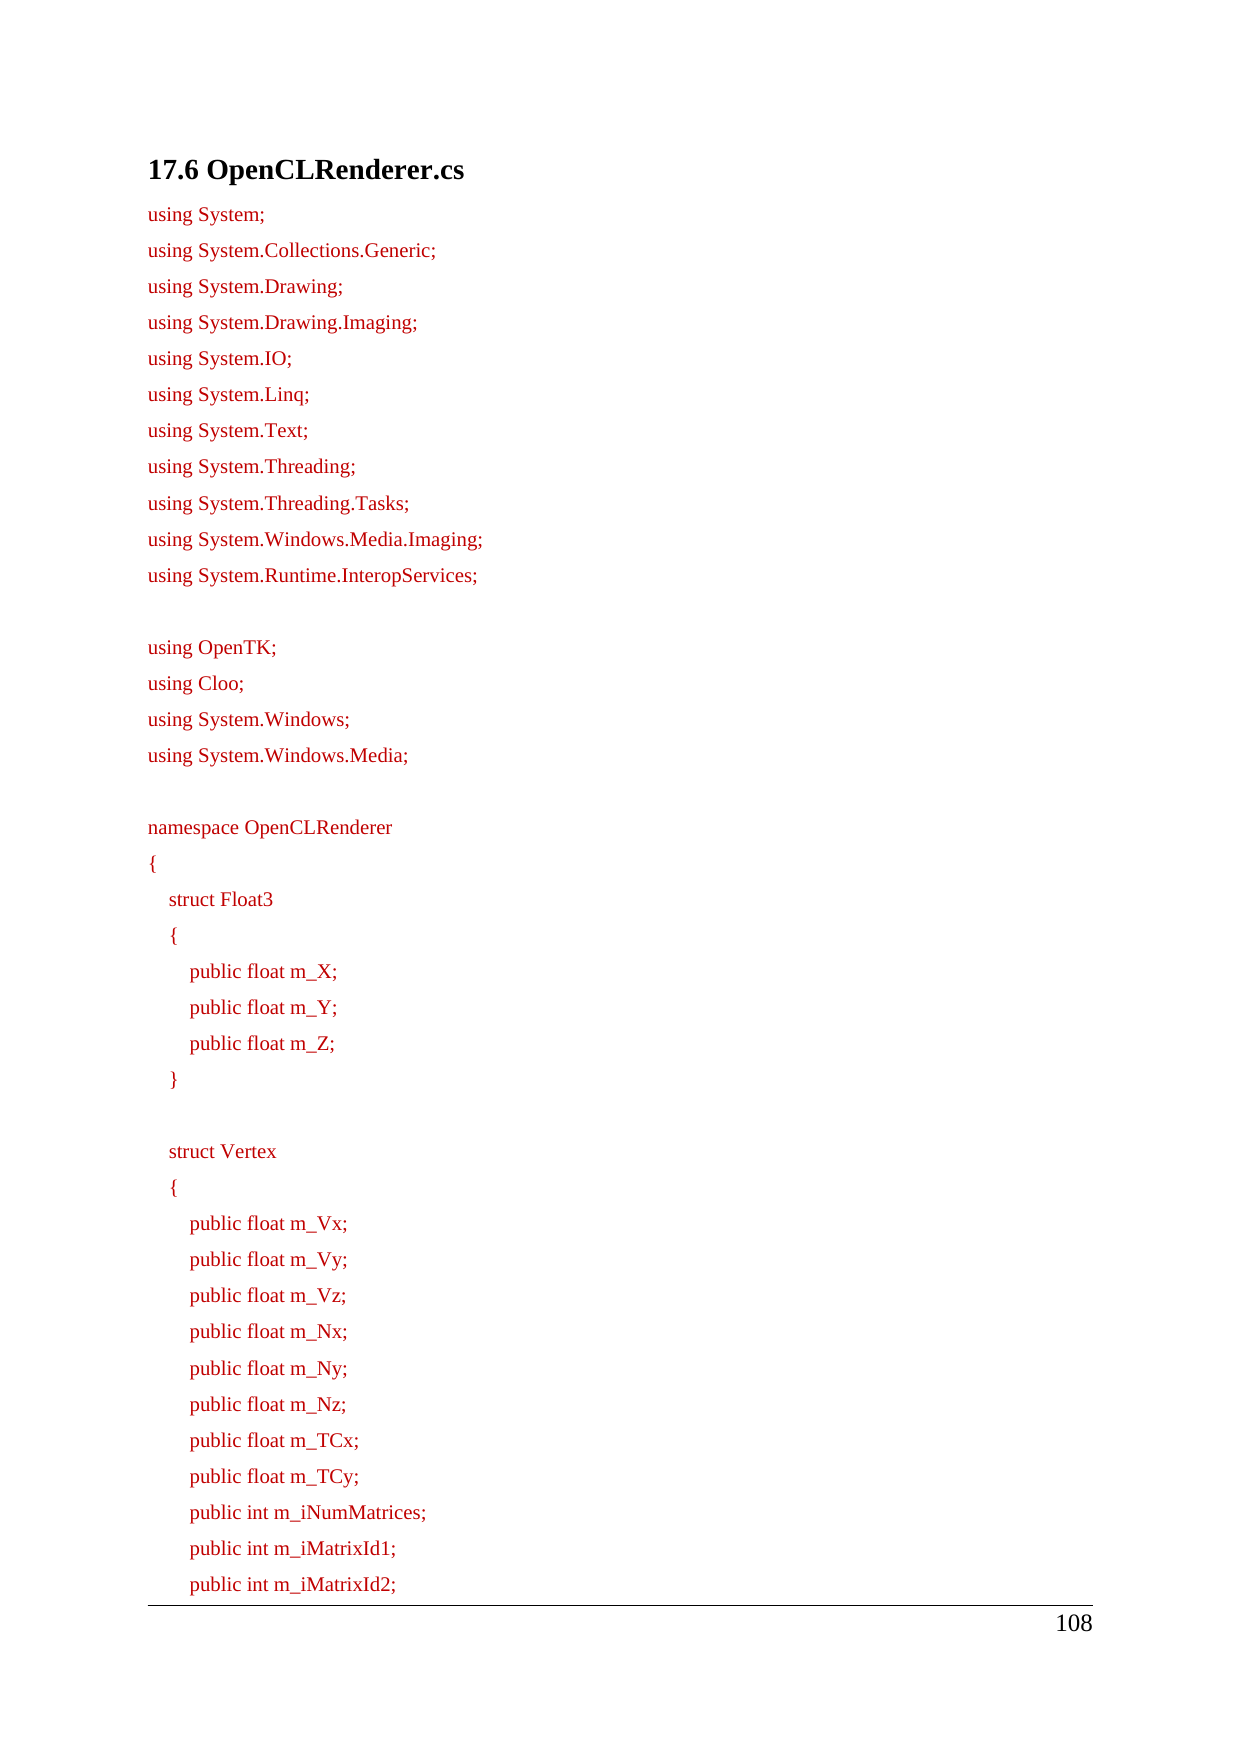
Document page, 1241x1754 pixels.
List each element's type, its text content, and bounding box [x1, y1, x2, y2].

text using System.Windows.Media.Imaging; [148, 526, 1093, 551]
text public float m_Ny; [148, 1355, 1093, 1379]
text using OpenTK; [148, 634, 1093, 659]
text struct Vertex [148, 1139, 1093, 1163]
text using System; [148, 202, 1093, 226]
text public float m_TCy; [148, 1463, 1093, 1488]
text namespace OpenCLRenderer [148, 815, 1093, 839]
text { [148, 1175, 1093, 1199]
text using System.Windows.Media; [148, 743, 1093, 767]
text public int m_iMatrixId2; [148, 1572, 1093, 1596]
text using System.Drawing; [148, 274, 1093, 298]
text public float m_Z; [148, 1031, 1093, 1055]
text public float m_TCx; [148, 1427, 1093, 1452]
text } [148, 1067, 1093, 1091]
text public float m_Nz; [148, 1391, 1093, 1416]
text public int m_iMatrixId1; [148, 1536, 1093, 1560]
text { [148, 851, 1093, 875]
text using System.Threading.Tasks; [148, 490, 1093, 514]
text using System.IO; [148, 346, 1093, 370]
text public float m_X; [148, 959, 1093, 983]
text using System.Text; [148, 418, 1093, 442]
subtitle 17.6 OpenCLRenderer.cs [148, 152, 1093, 185]
text { [148, 923, 1093, 947]
text struct Float3 [148, 887, 1093, 911]
text public float m_Nx; [148, 1319, 1093, 1343]
text using System.Threading; [148, 454, 1093, 478]
text using System.Windows; [148, 707, 1093, 731]
text public float m_Vz; [148, 1283, 1093, 1307]
text using System.Linq; [148, 382, 1093, 406]
text public float m_Vx; [148, 1211, 1093, 1235]
text using System.Drawing.Imaging; [148, 310, 1093, 334]
text using System.Runtime.InteropServices; [148, 562, 1093, 587]
text public float m_Vy; [148, 1247, 1093, 1271]
text public int m_iNumMatrices; [148, 1499, 1093, 1524]
text public float m_Y; [148, 995, 1093, 1019]
text using Cloo; [148, 671, 1093, 695]
text using System.Collections.Generic; [148, 238, 1093, 262]
